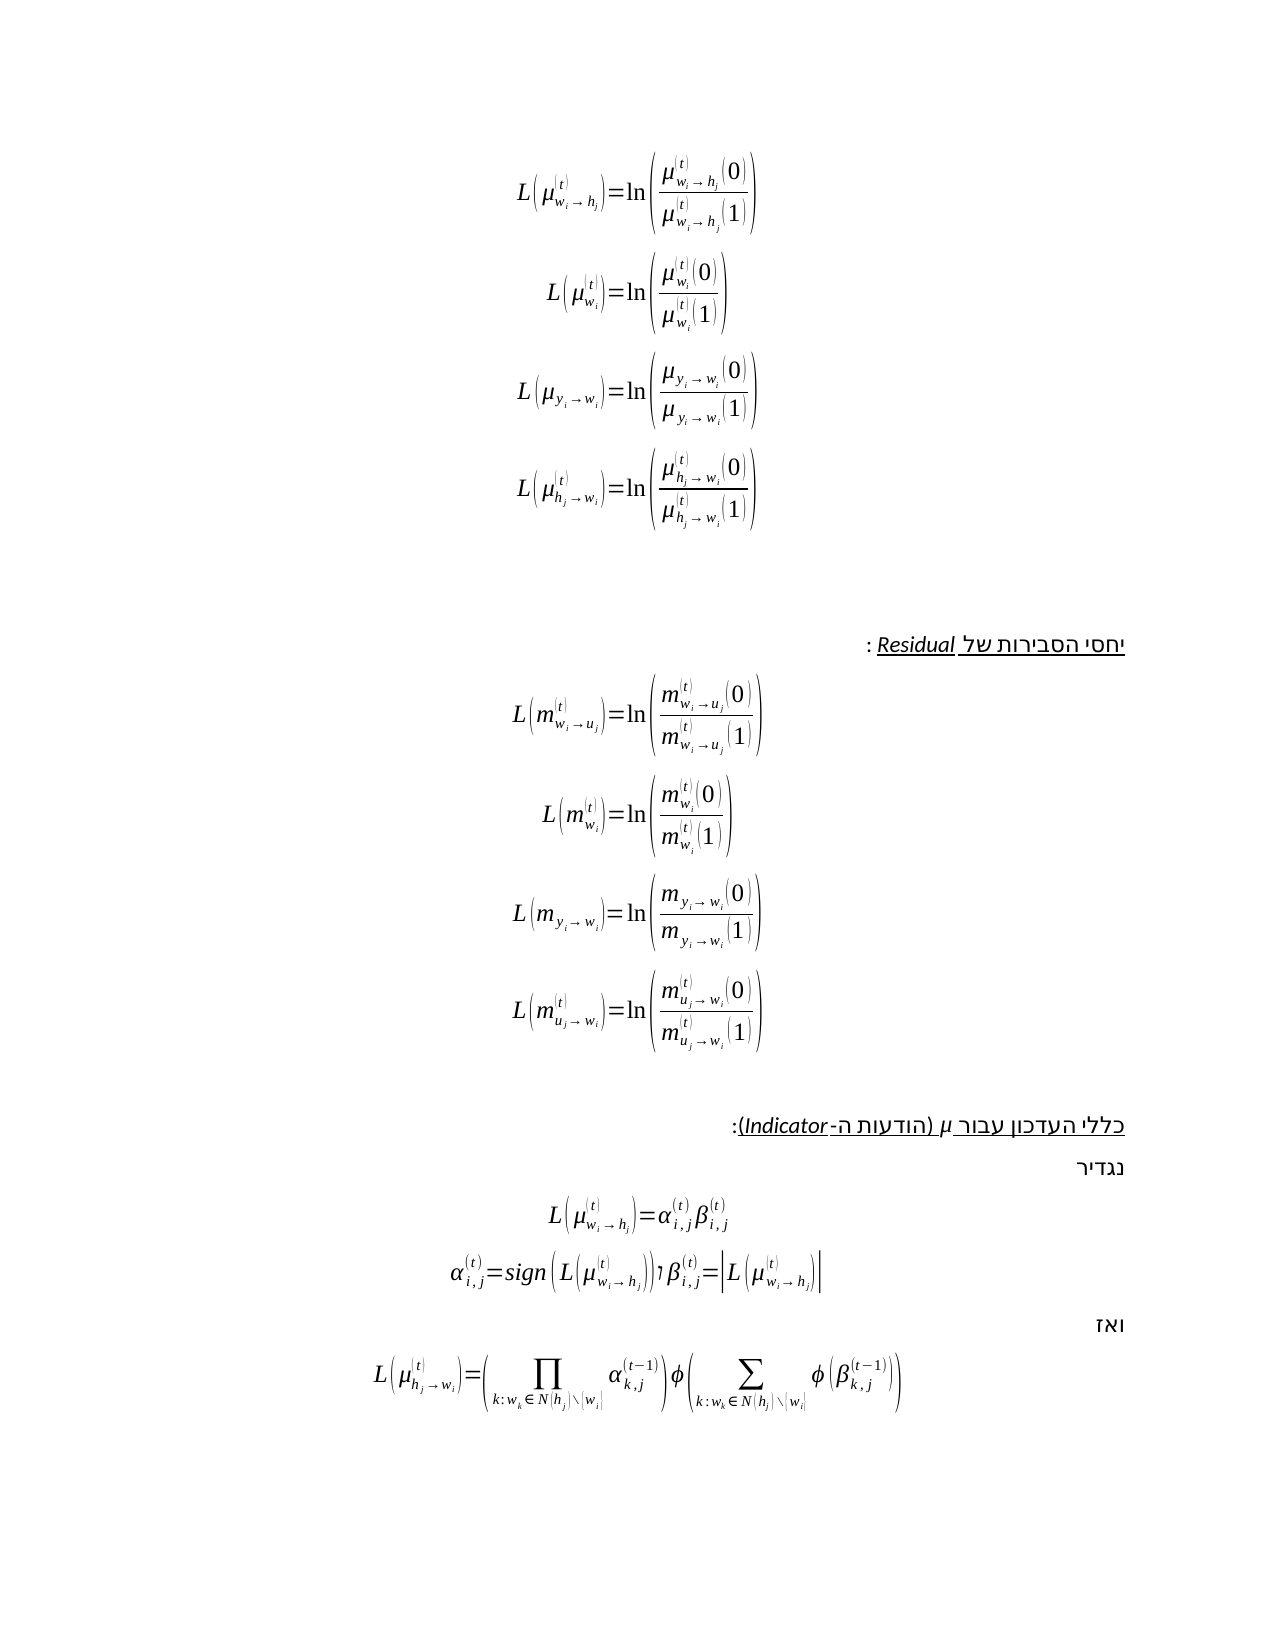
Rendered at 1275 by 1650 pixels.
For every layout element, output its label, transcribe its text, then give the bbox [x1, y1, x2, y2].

text כללי העדכון עבור (הודעות ה-Indicator): [150, 1111, 1125, 1139]
text יחסי הסבירות של Residual : [150, 630, 1125, 658]
text נגדיר [150, 1153, 1125, 1181]
text ואז [150, 1310, 1125, 1338]
